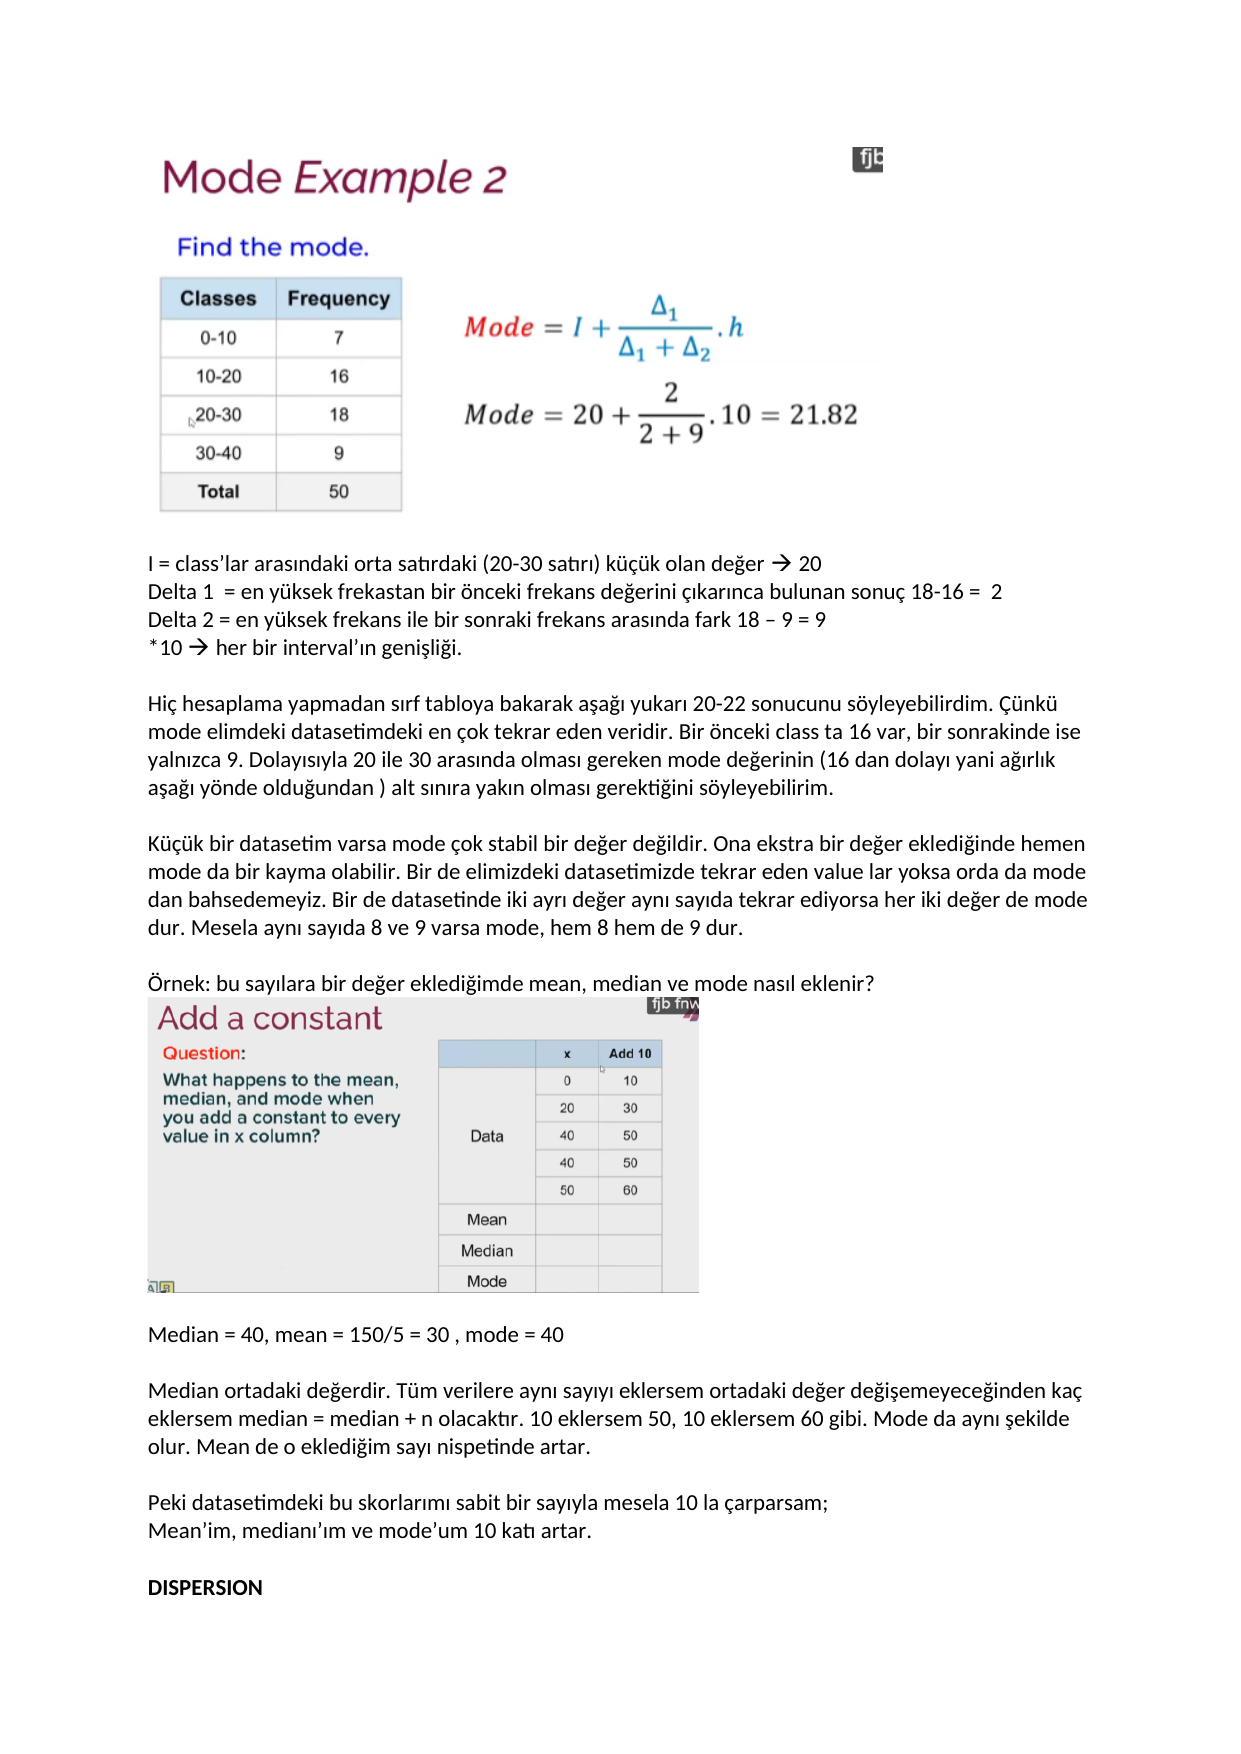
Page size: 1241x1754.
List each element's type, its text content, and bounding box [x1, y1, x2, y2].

picture [147, 997, 699, 1293]
text Mean’im, medianı’ım ve mode’um 10 katı artar. [148, 1517, 1093, 1544]
text DISPERSION [148, 1573, 1093, 1601]
text Median ortadaki değerdir. Tüm verilere aynı sayıyı eklersem ortadaki değer değişemeyeceğinden kaç eklersem median = median + n olacaktır. 10 eklersem 50, 10 eklersem 60 gibi. Mode da aynı şekilde olur. Mean de o eklediğim sayı nispetinde artar. [148, 1376, 1093, 1461]
picture [147, 147, 883, 549]
text Örnek: bu sayılara bir değer eklediğimde mean, median ve mode nasıl eklenir? [148, 969, 1093, 997]
text *10 her bir interval’ın genişliği. [148, 633, 1093, 661]
text Peki datasetimdeki bu skorlarımı sabit bir sayıyla mesela 10 la çarparsam; [148, 1488, 1093, 1517]
text Delta 2 = en yüksek frekans ile bir sonraki frekans arasında fark 18 – 9 = 9 [148, 605, 1093, 633]
text I = class’lar arasındaki orta satırdaki (20-30 satırı) küçük olan değer 20 [148, 549, 1093, 577]
text Delta 1 = en yüksek frekastan bir önceki frekans değerini çıkarınca bulunan sonuç 18-16 = 2 [148, 577, 1093, 605]
text Median = 40, mean = 150/5 = 30 , mode = 40 [148, 1320, 1093, 1348]
text Küçük bir datasetim varsa mode çok stabil bir değer değildir. Ona ekstra bir değer eklediğinde hemen mode da bir kayma olabilir. Bir de elimizdeki datasetimizde tekrar eden value lar yoksa orda da mode dan bahsedemeyiz. Bir de datasetinde iki ayrı değer aynı sayıda tekrar ediyorsa her iki değer de mode dur. Mesela aynı sayıda 8 ve 9 varsa mode, hem 8 hem de 9 dur. [148, 829, 1093, 941]
text Hiç hesaplama yapmadan sırf tabloya bakarak aşağı yukarı 20-22 sonucunu söyleyebilirdim. Çünkü mode elimdeki datasetimdeki en çok tekrar eden veridir. Bir önceki class ta 16 var, bir sonrakinde ise yalnızca 9. Dolayısıyla 20 ile 30 arasında olması gereken mode değerinin (16 dan dolayı yani ağırlık aşağı yönde olduğundan ) alt sınıra yakın olması gerektiğini söyleyebilirim. [148, 689, 1093, 801]
